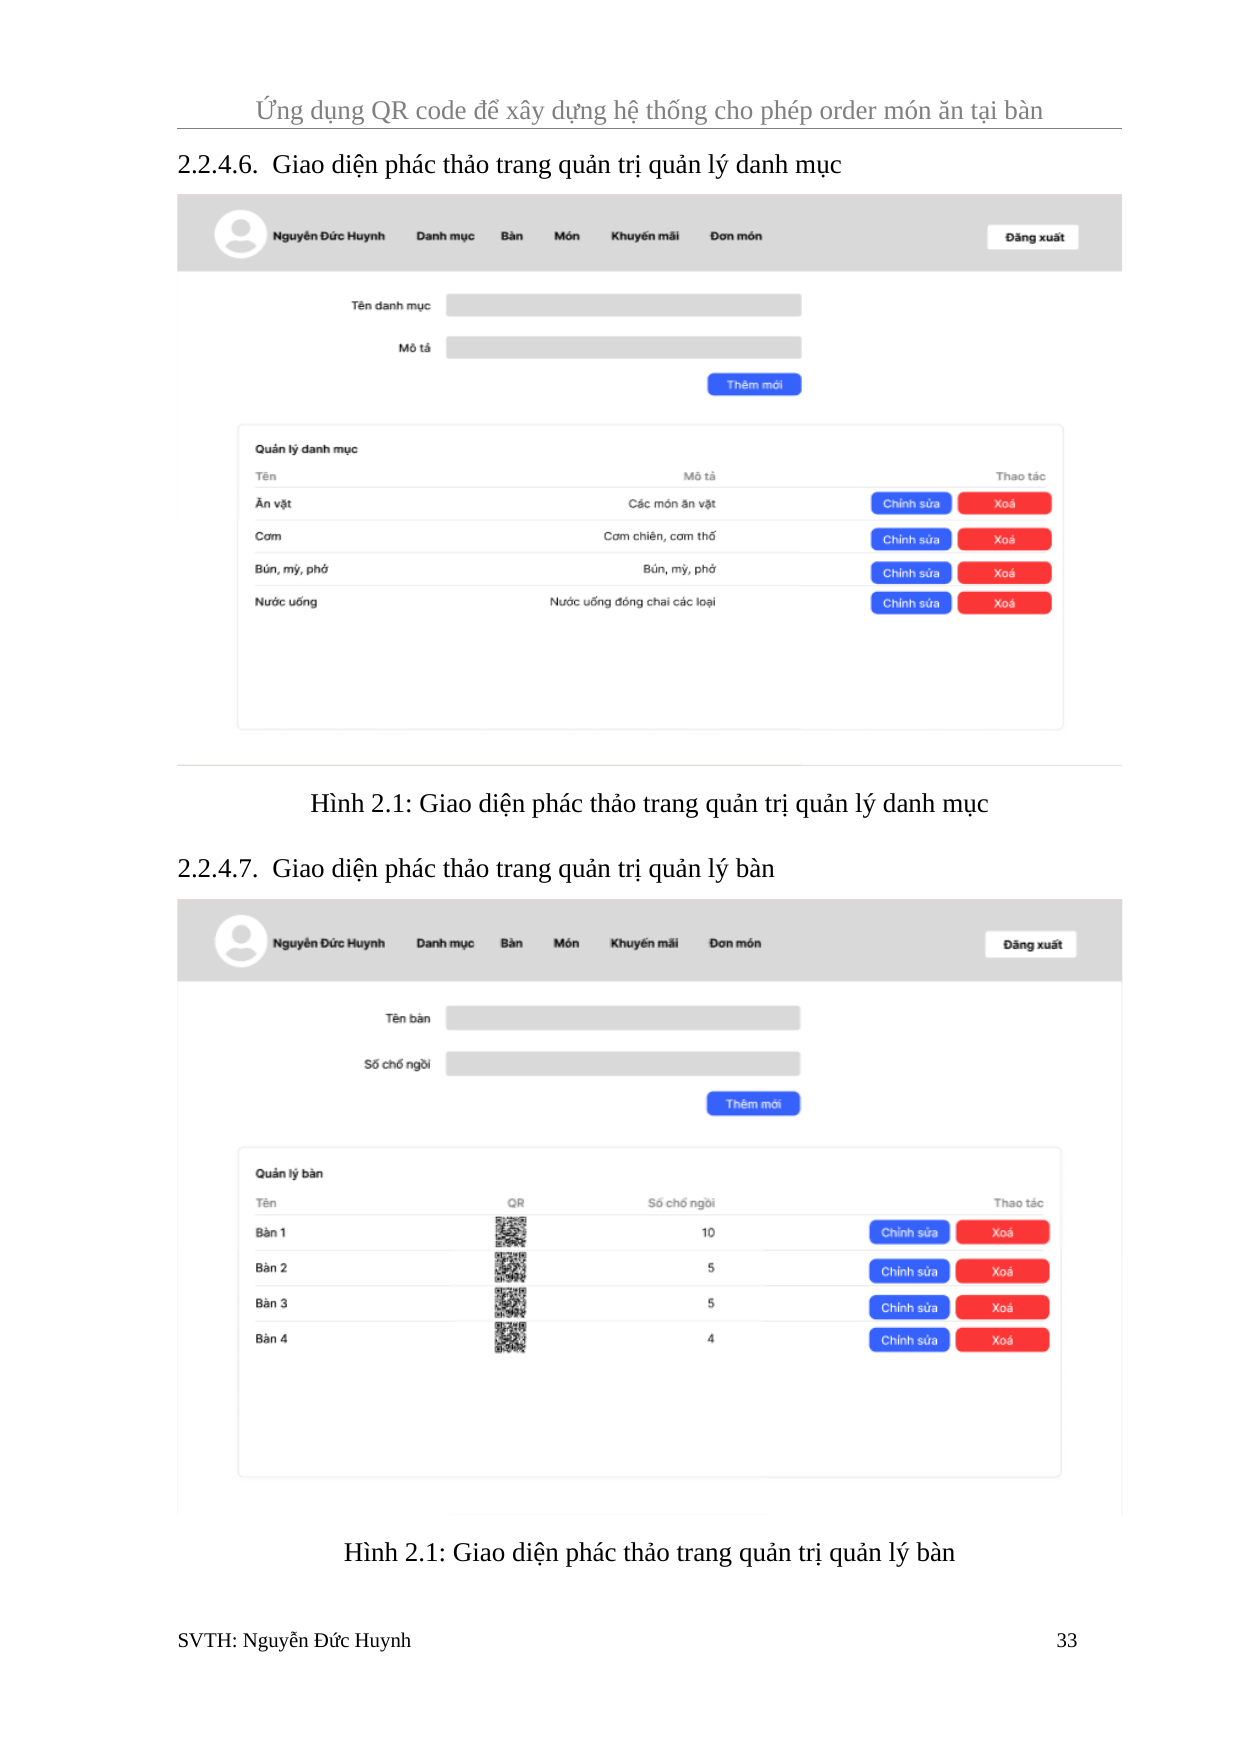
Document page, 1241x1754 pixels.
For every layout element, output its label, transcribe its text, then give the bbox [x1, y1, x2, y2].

subtitle Giao diện phác thảo trang quản trị quản lý danh mục [177, 787, 1122, 818]
subtitle Giao diện phác thảo trang quản trị quản lý bàn [177, 852, 1122, 884]
subtitle Giao diện phác thảo trang quản trị quản lý danh mục [177, 148, 1122, 179]
subtitle Giao diện phác thảo trang quản trị quản lý bàn [177, 1536, 1122, 1568]
picture [177, 194, 1123, 766]
picture [177, 899, 1123, 1515]
